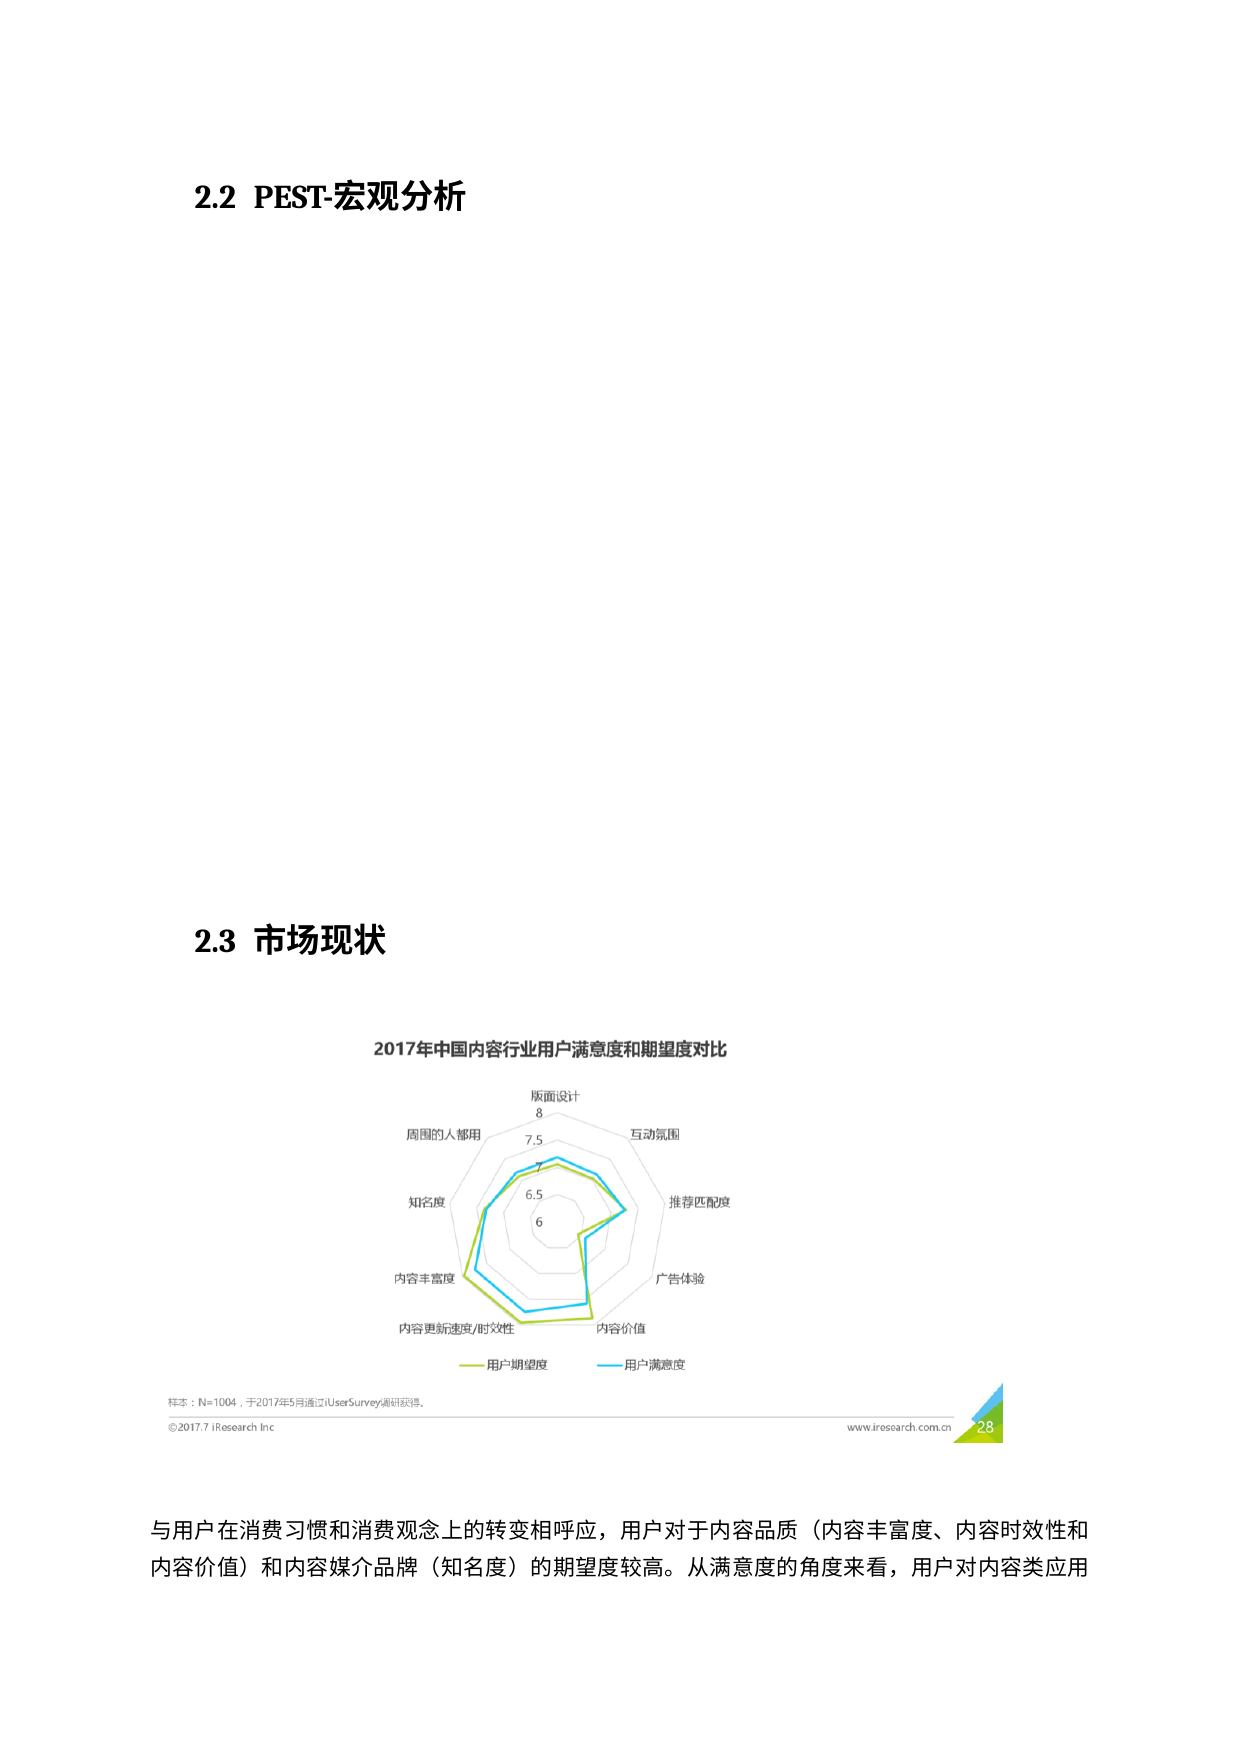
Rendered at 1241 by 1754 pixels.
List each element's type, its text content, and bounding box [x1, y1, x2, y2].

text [150, 1512, 1090, 1582]
picture [150, 1032, 1016, 1458]
subtitle 市场现状 [194, 905, 1090, 970]
subtitle PEST-宏观分析 [194, 162, 1090, 227]
